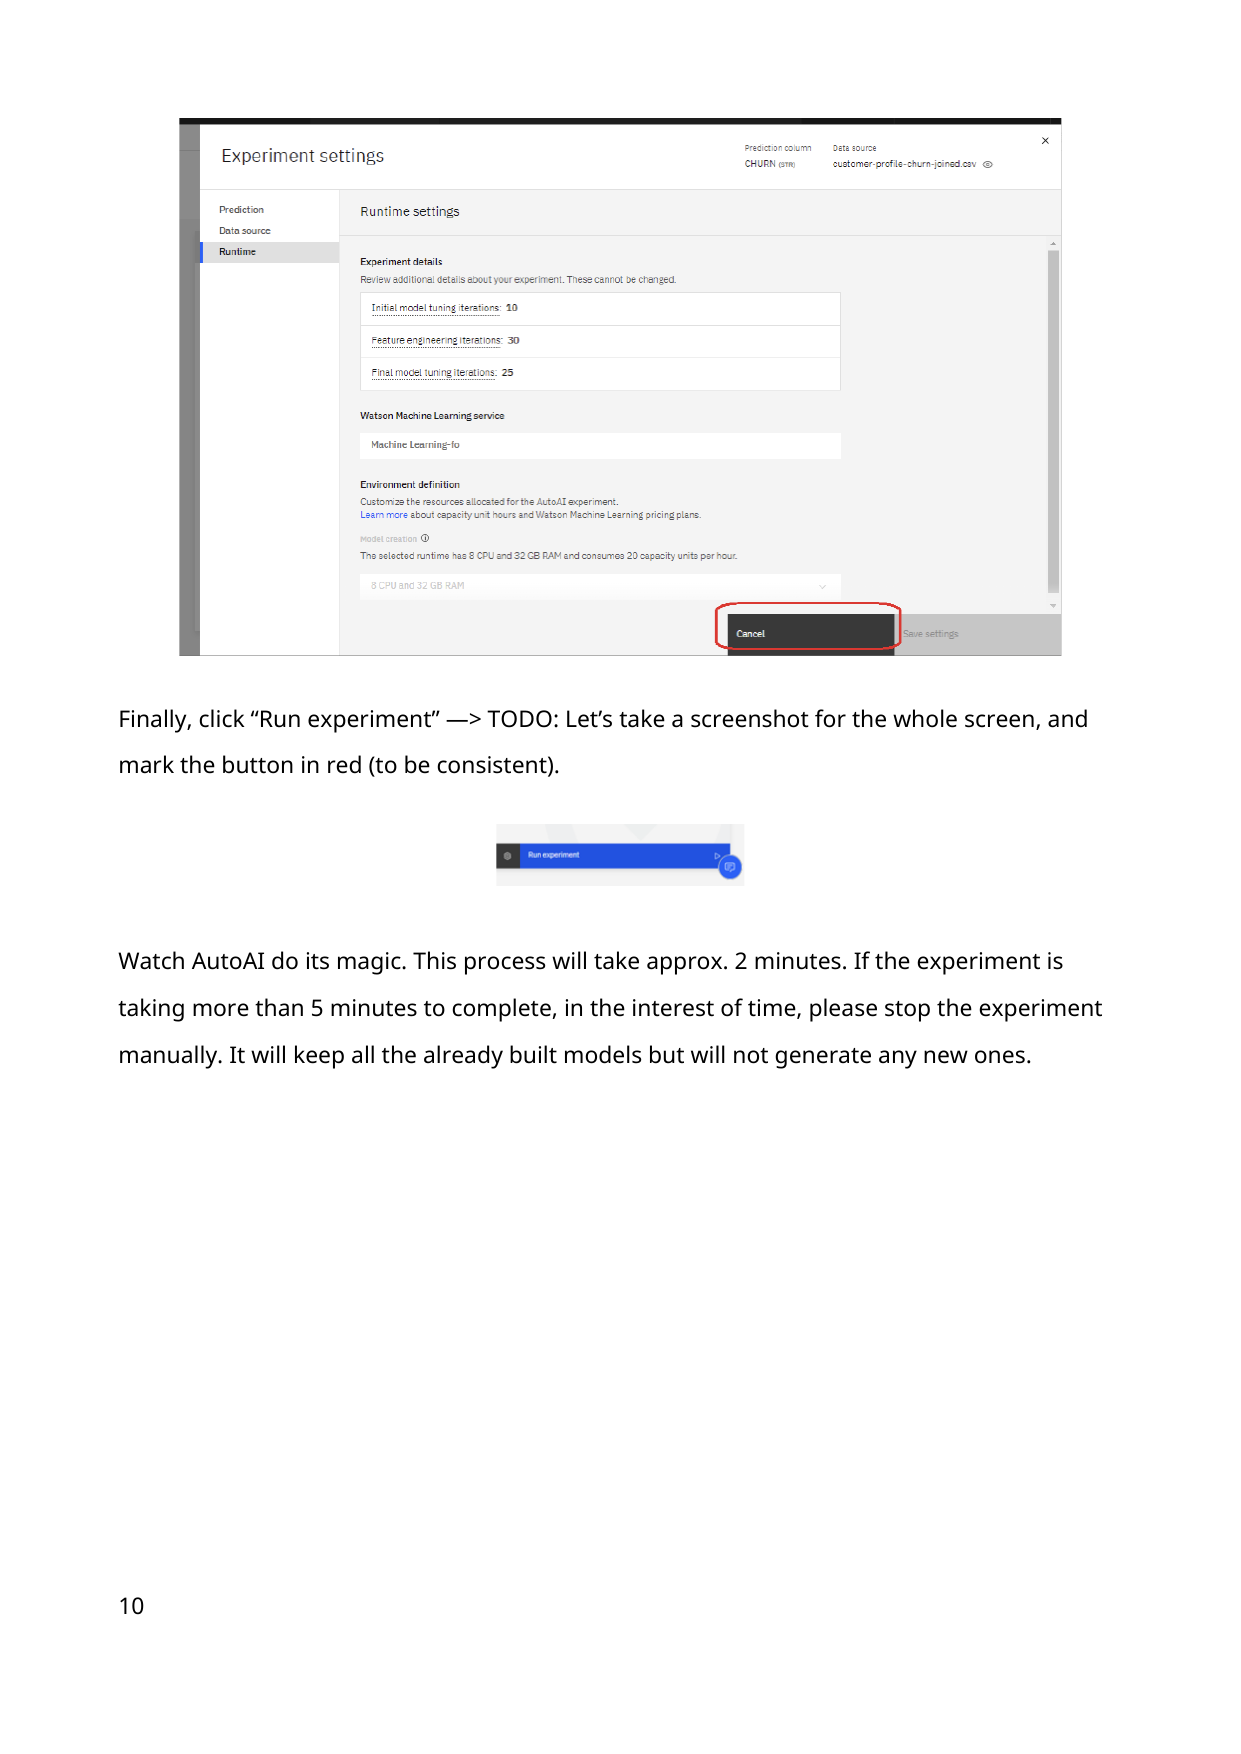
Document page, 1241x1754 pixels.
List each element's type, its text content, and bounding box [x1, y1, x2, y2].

picture [496, 824, 745, 886]
text Finally, click “Run experiment” —> TODO: Let’s take a screenshot for the whole screen, and mark the button in red (to be consistent). [118, 703, 1122, 781]
text Watch AutoAI do its magic. This process will take approx. 2 minutes. If the experiment is taking more than 5 minutes to complete, in the interest of time, please stop the experiment manually. It will keep all the already built models but will not generate any new ones. [118, 945, 1122, 1070]
picture [179, 118, 1062, 656]
